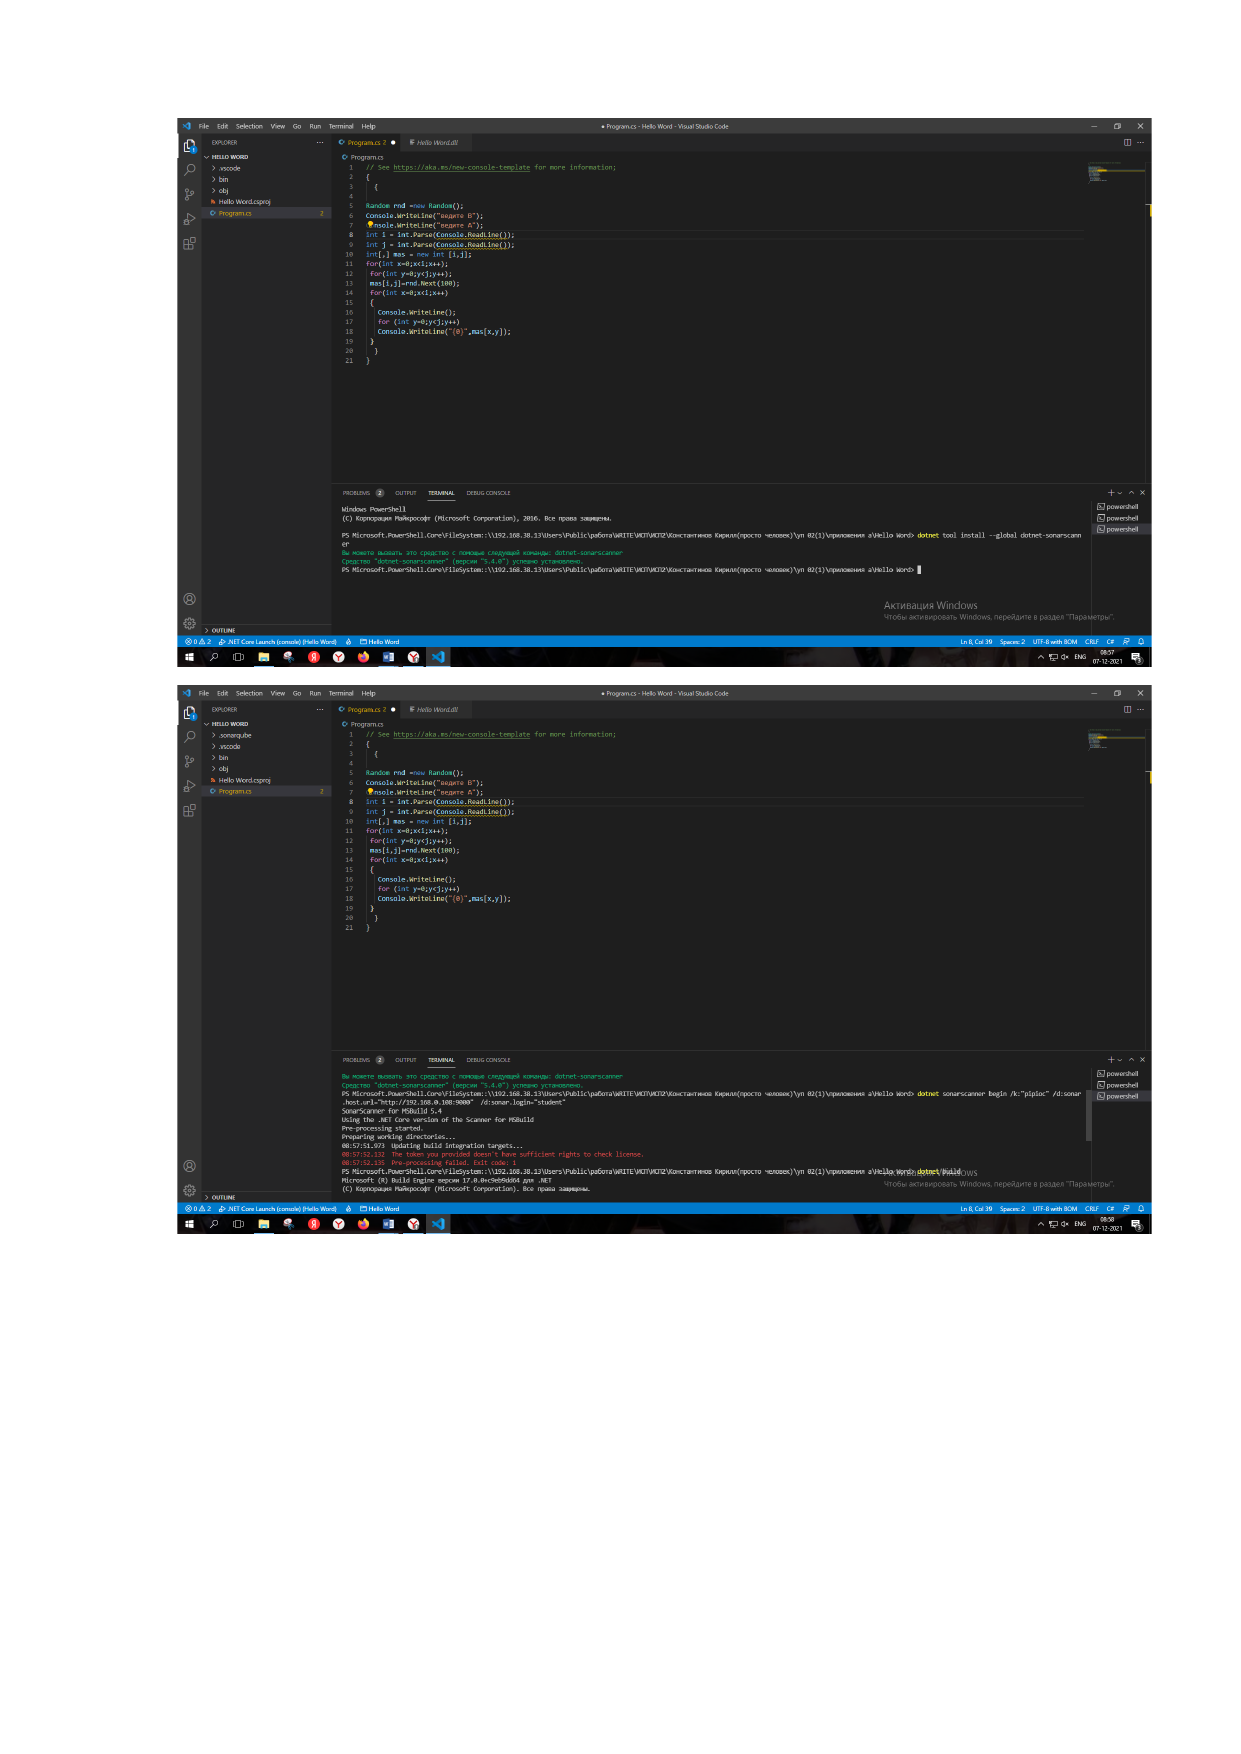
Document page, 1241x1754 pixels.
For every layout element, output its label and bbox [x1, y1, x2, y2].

picture [177, 685, 1152, 1234]
picture [177, 118, 1152, 667]
